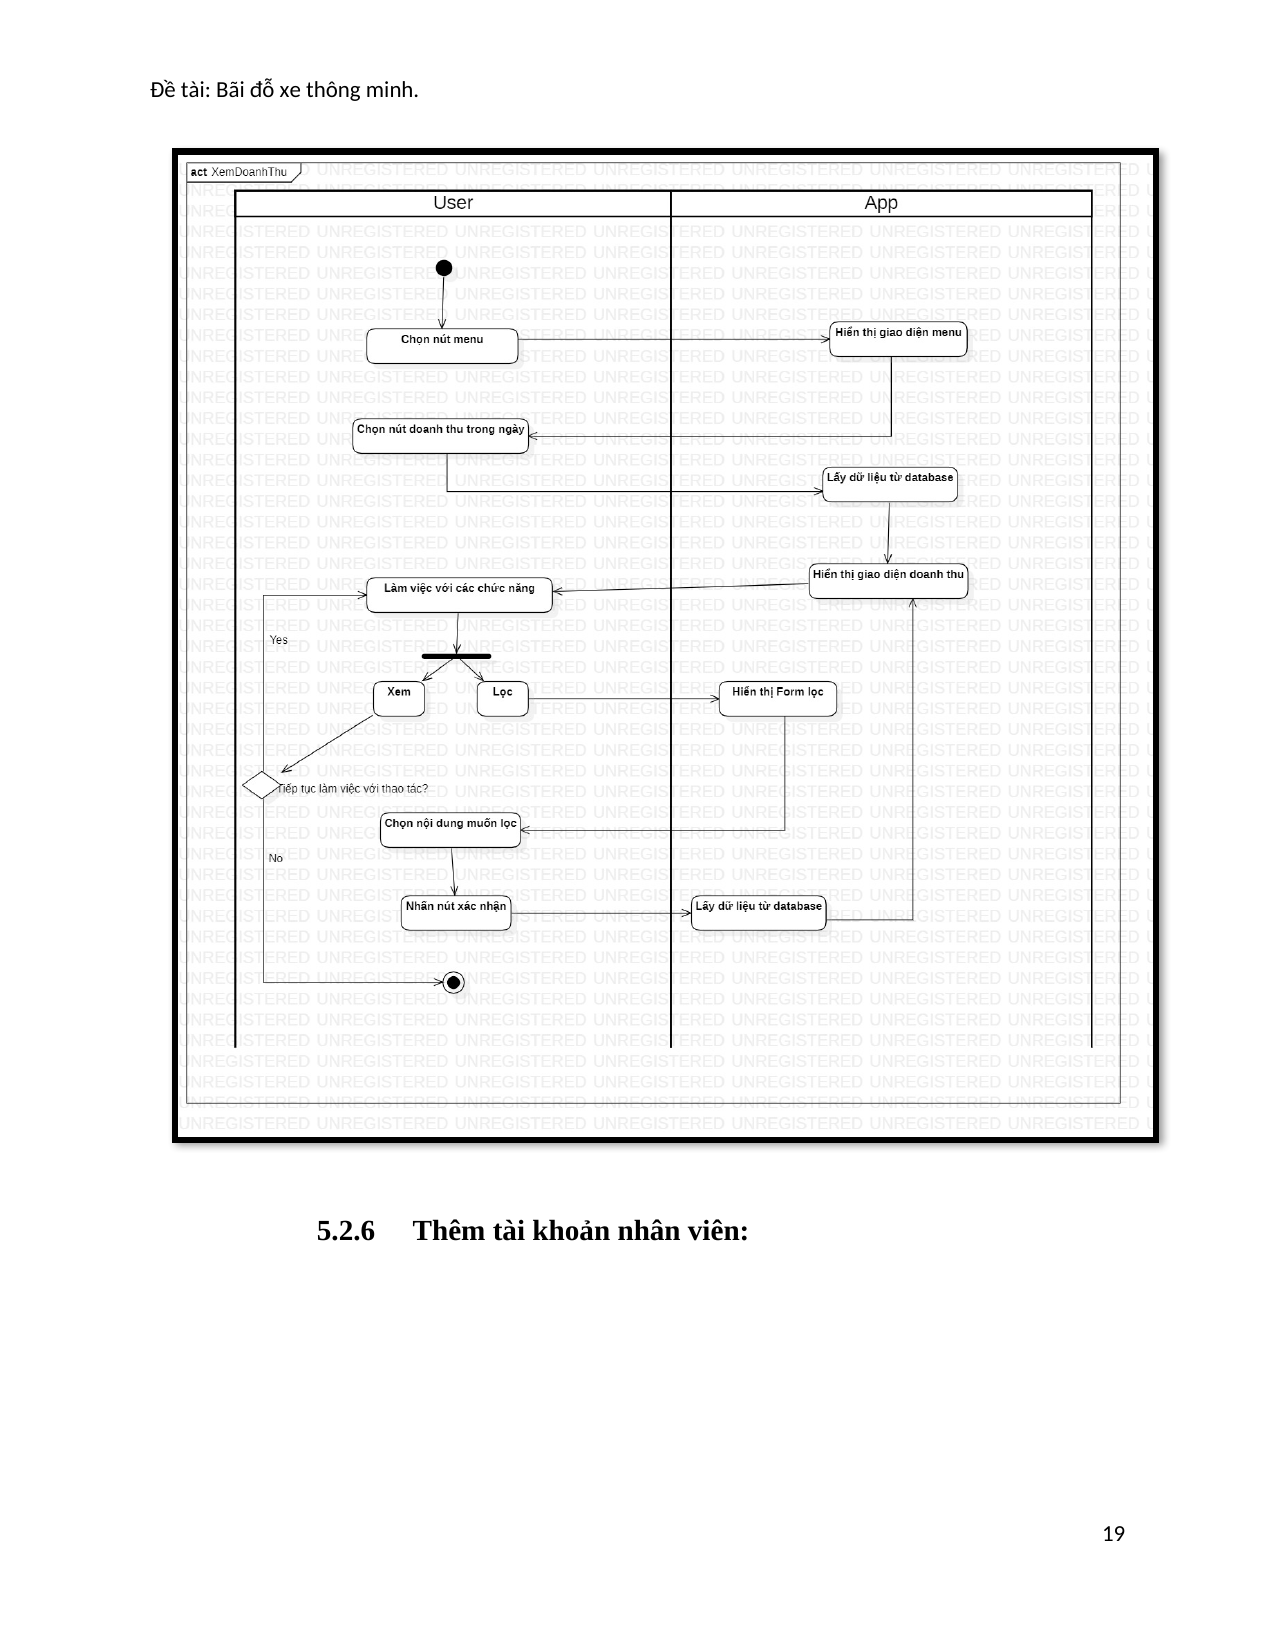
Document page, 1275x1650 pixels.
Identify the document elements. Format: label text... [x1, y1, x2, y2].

picture [178, 155, 1153, 1137]
text Thêm tài khoản nhân viên: [375, 1213, 1125, 1247]
